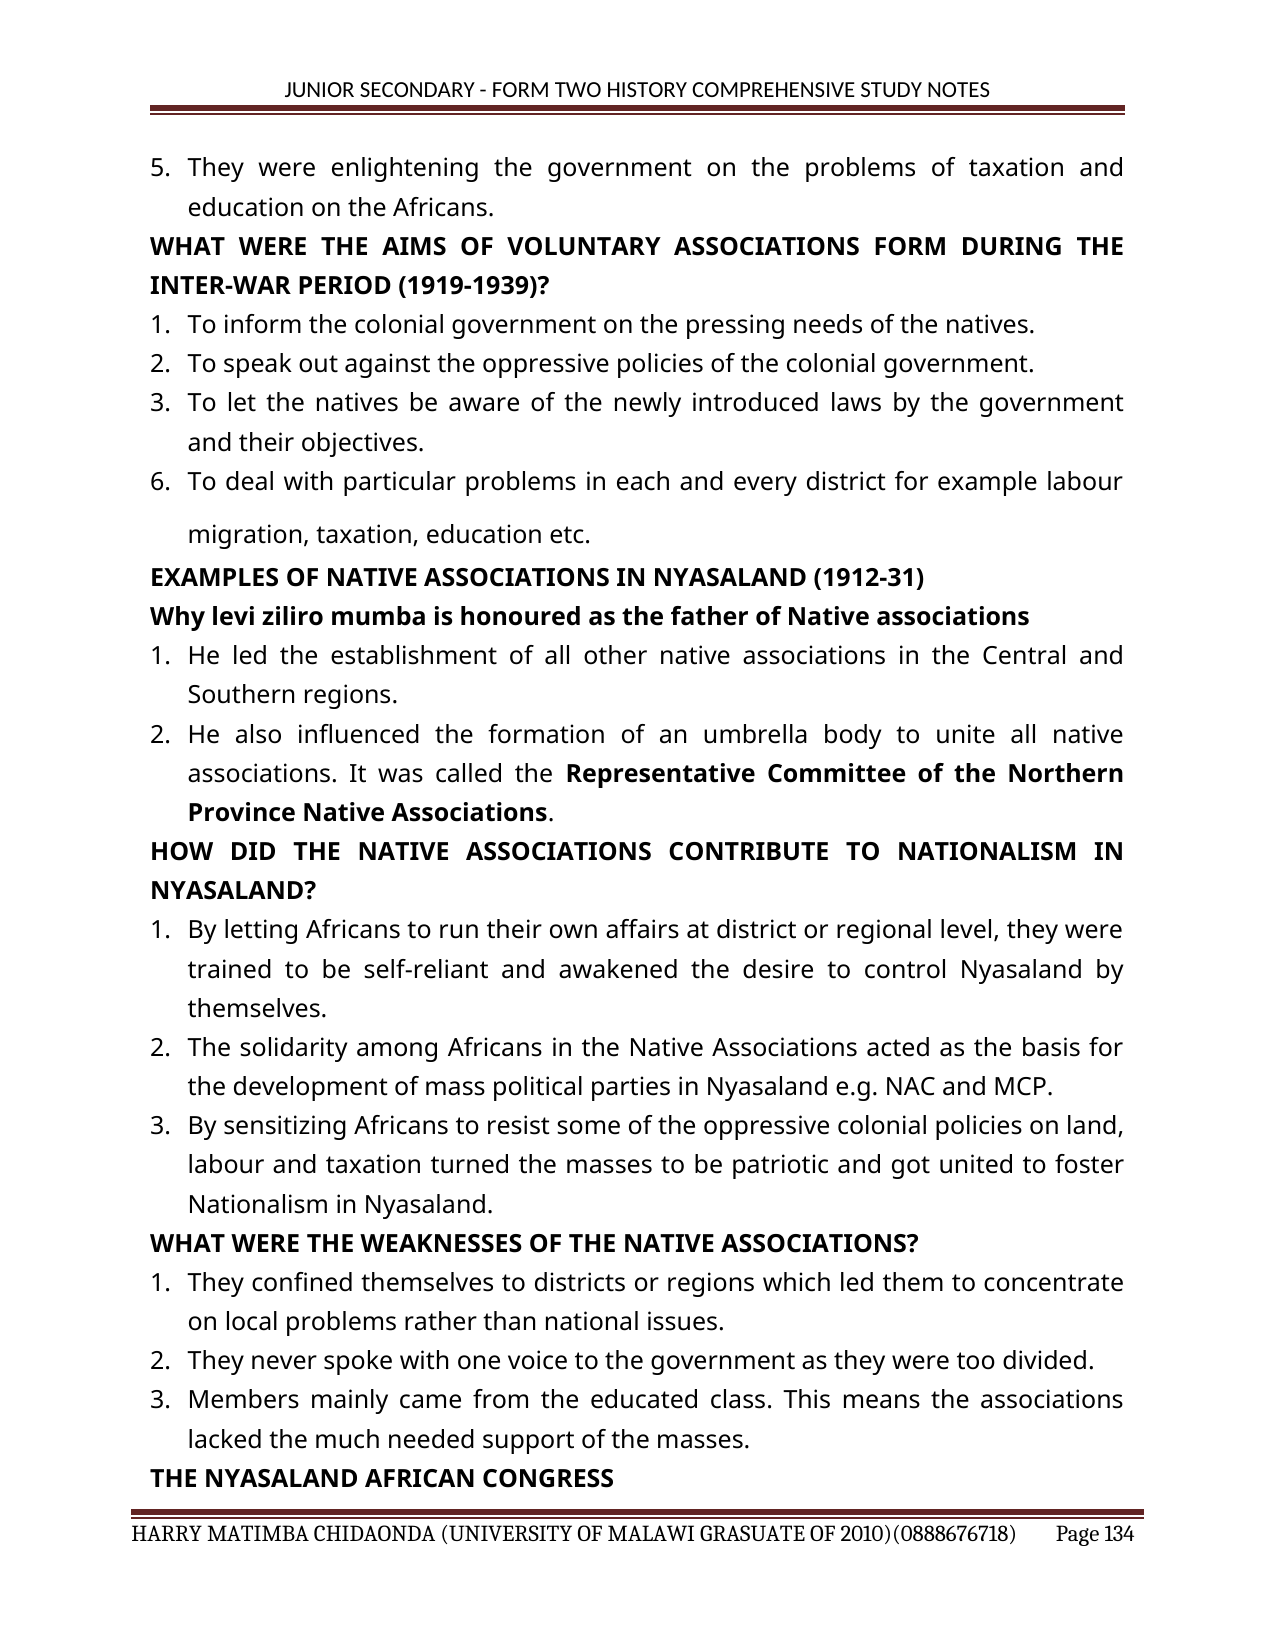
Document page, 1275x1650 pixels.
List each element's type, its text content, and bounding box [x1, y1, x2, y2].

list By letting Africans to run their own affairs at district or regional level, they were trained to be self-reliant and awakened the desire to control Nyasaland by themselves. [150, 912, 1125, 1024]
text THE NYASALAND AFRICAN CONGRESS [150, 1461, 1125, 1494]
list The solidarity among Africans in the Native Associations acted as the basis for the development of mass political parties in Nyasaland e.g. NAC and MCP. [150, 1030, 1125, 1103]
text WHAT WERE THE WEAKNESSES OF THE NATIVE ASSOCIATIONS? [150, 1226, 1125, 1259]
list They were enlightening the government on the problems of taxation and education on the Africans. [150, 150, 1125, 223]
list To let the natives be aware of the newly introduced laws by the government and their objectives. [150, 385, 1125, 458]
list To speak out against the oppressive policies of the colonial government. [150, 346, 1125, 380]
list They confined themselves to districts or regions which led them to concentrate on local problems rather than national issues. [150, 1265, 1125, 1338]
list To deal with particular problems in each and every district for example labour migration, taxation, education etc. [150, 463, 1125, 552]
list By sensitizing Africans to resist some of the oppressive colonial policies on land, labour and taxation turned the masses to be patriotic and got united to foster Nationalism in Nyasaland. [150, 1108, 1125, 1220]
text WHAT WERE THE AIMS OF VOLUNTARY ASSOCIATIONS FORM DURING THE INTER-WAR PERIOD (1919-1939)? [150, 228, 1125, 302]
list Members mainly came from the educated class. This means the associations lacked the much needed support of the masses. [150, 1382, 1125, 1455]
list He led the establishment of all other native associations in the Central and Southern regions. [150, 638, 1125, 711]
text Why levi ziliro mumba is honoured as the father of Native associations [150, 599, 1125, 633]
list To inform the colonial government on the pressing needs of the natives. [150, 307, 1125, 341]
list They never spoke with one voice to the government as they were too divided. [150, 1343, 1125, 1377]
text EXAMPLES OF NATIVE ASSOCIATIONS IN NYASALAND (1912-31) [150, 560, 1125, 594]
list He also influenced the formation of an umbrella body to unite all native associations. It was called the Representative Committee of the Northern Province Native Associations. [150, 716, 1125, 829]
text HOW DID THE NATIVE ASSOCIATIONS CONTRIBUTE TO NATIONALISM IN NYASALAND? [150, 834, 1125, 907]
